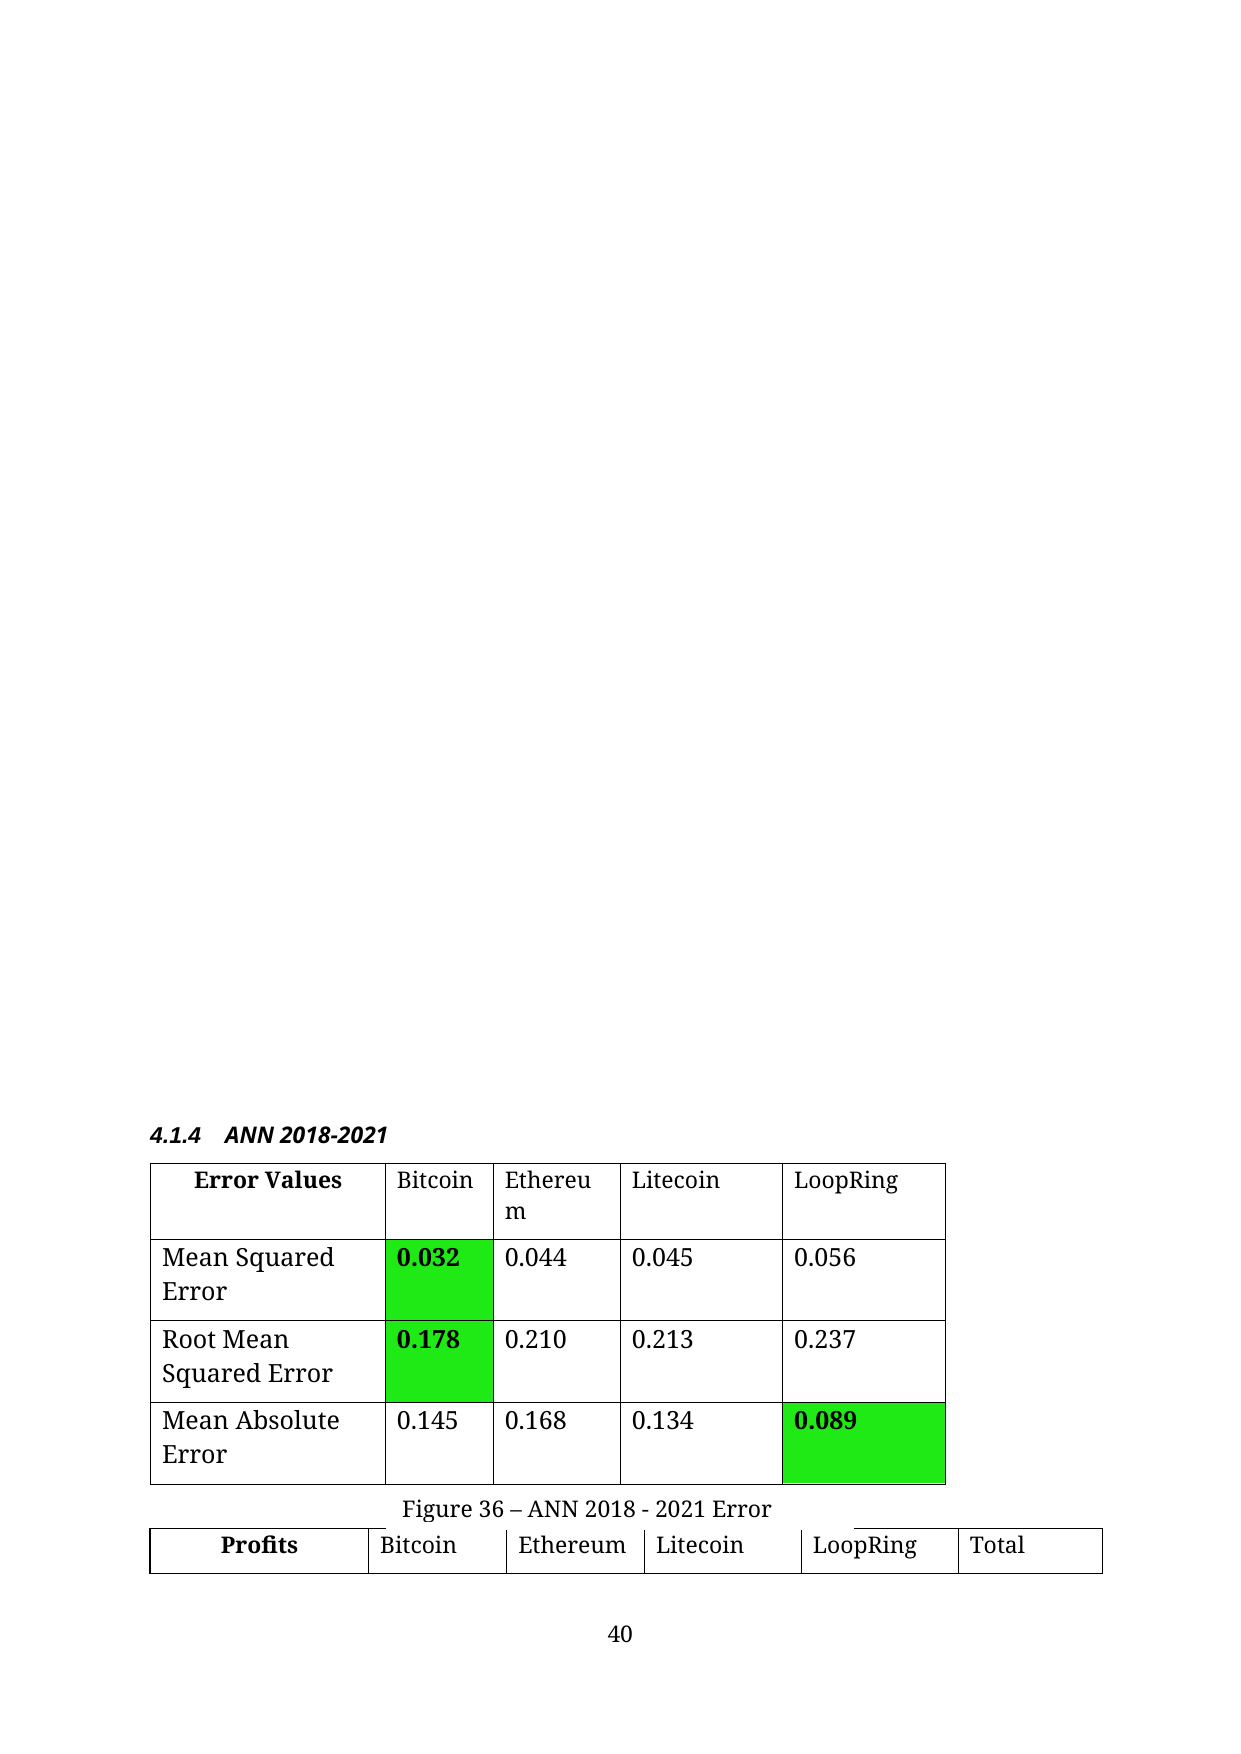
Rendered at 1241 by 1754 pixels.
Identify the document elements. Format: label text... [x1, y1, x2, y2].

table_header LoopRing [802, 1529, 958, 1573]
table_header Bitcoin [386, 1164, 493, 1238]
table_cell 0.210 [494, 1321, 620, 1402]
table_header Litecoin [621, 1164, 782, 1238]
table_header Litecoin [645, 1530, 801, 1573]
table_header Bitcoin [369, 1529, 506, 1573]
table_header Ethereum [494, 1164, 620, 1238]
table_cell 0.134 [621, 1403, 782, 1483]
table_header Error Values [151, 1164, 385, 1238]
table_header Profits [151, 1529, 368, 1573]
table_cell 0.168 [494, 1403, 620, 1483]
table_cell 0.089 [783, 1403, 945, 1483]
table_cell 0.237 [783, 1321, 945, 1402]
table_cell 0.056 [783, 1240, 945, 1320]
table_cell 0.178 [386, 1321, 493, 1402]
table_cell 0.145 [386, 1403, 493, 1483]
table_cell 0.044 [494, 1240, 620, 1320]
table_header Total [959, 1529, 1102, 1573]
table_cell 0.213 [621, 1321, 782, 1402]
table_cell Mean Squared Error [151, 1240, 385, 1320]
subtitle ANN 2018-2021 [150, 1119, 1090, 1150]
table_cell Root Mean Squared Error [151, 1321, 385, 1402]
table_header LoopRing [783, 1164, 945, 1238]
table_header Ethereum [507, 1530, 644, 1573]
table_cell 0.032 [386, 1240, 493, 1320]
table_cell Mean Absolute Error [151, 1403, 385, 1483]
table_cell 0.045 [621, 1240, 782, 1320]
